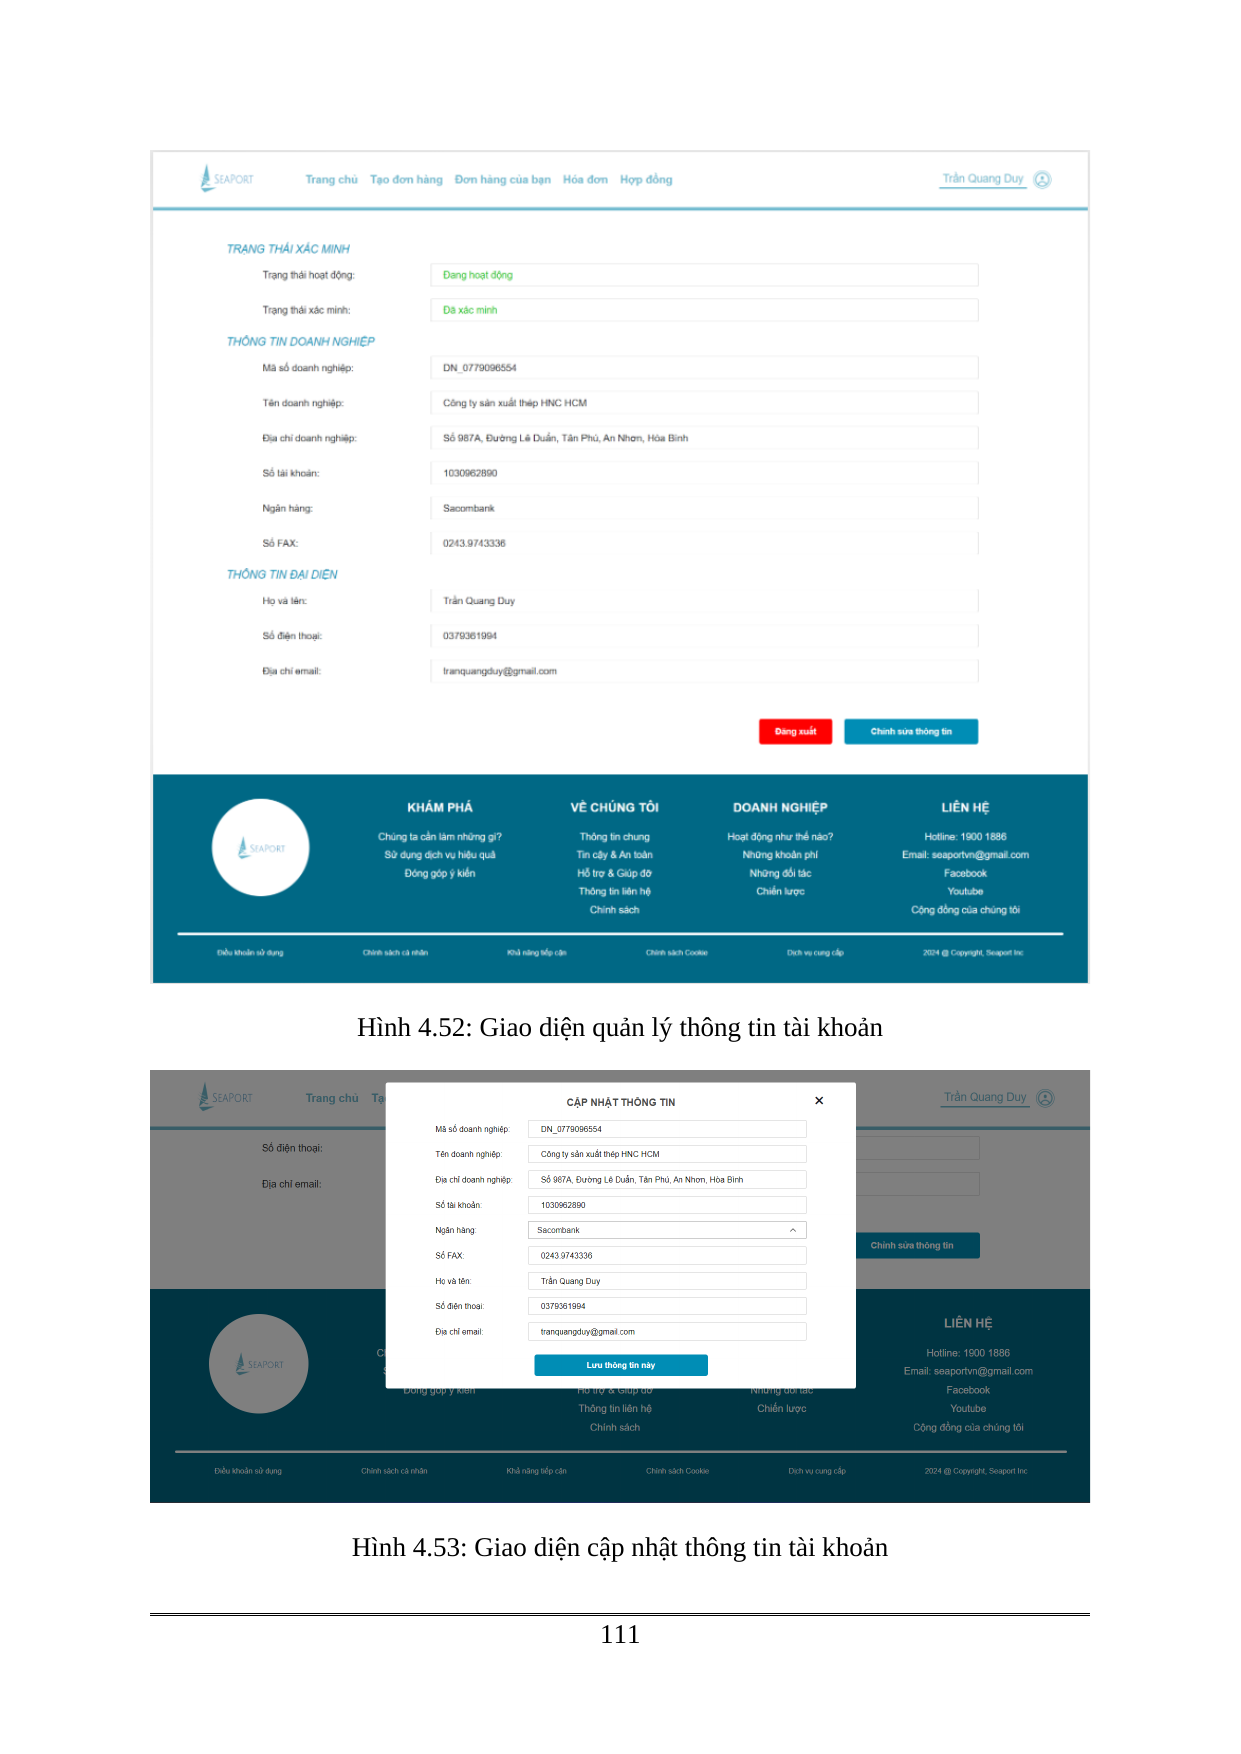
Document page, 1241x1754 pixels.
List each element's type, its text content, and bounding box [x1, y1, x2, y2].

picture [965, 1319, 971, 1327]
picture [210, 1315, 308, 1413]
picture [219, 1469, 229, 1473]
picture [150, 1070, 1091, 1393]
picture [150, 150, 1091, 984]
picture [769, 1406, 779, 1411]
